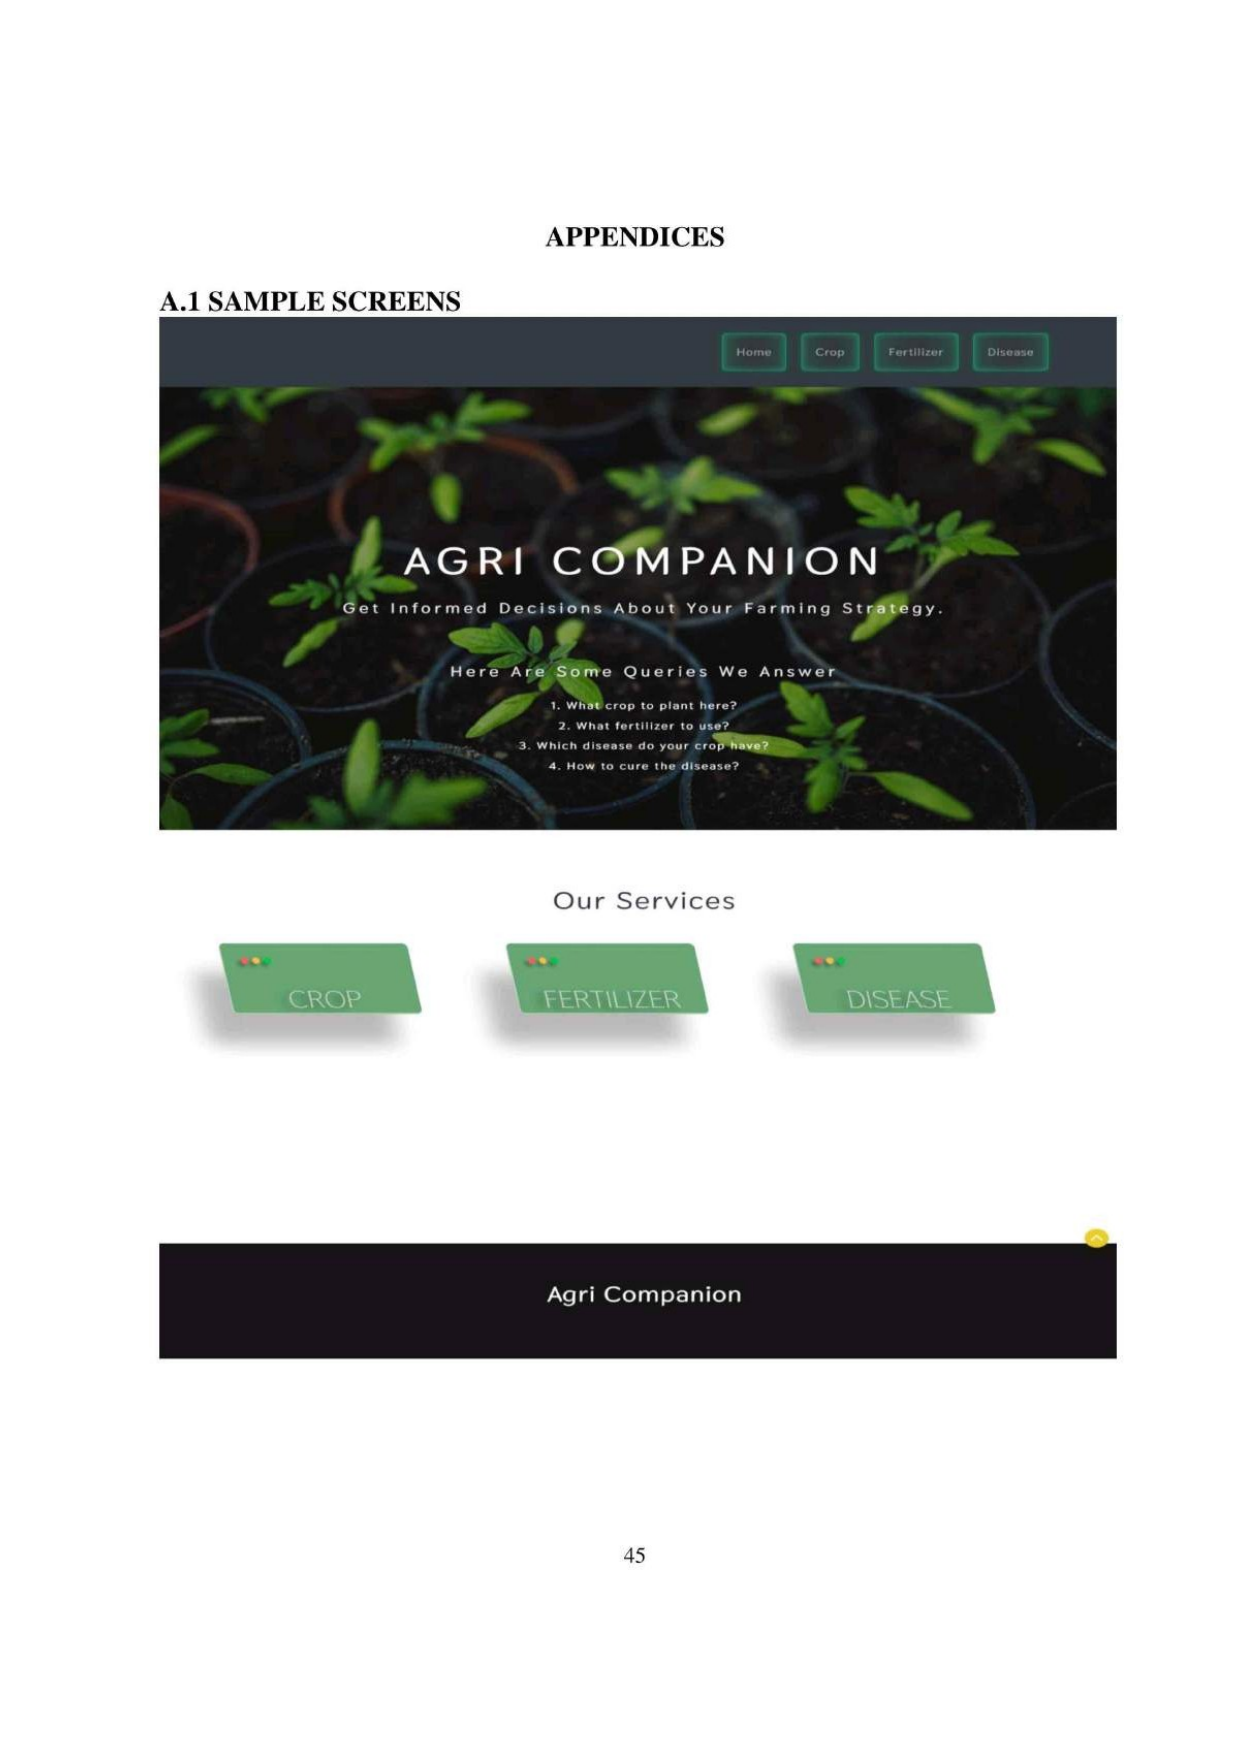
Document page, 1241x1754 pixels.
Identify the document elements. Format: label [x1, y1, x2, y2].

picture [148, 225, 1125, 1570]
